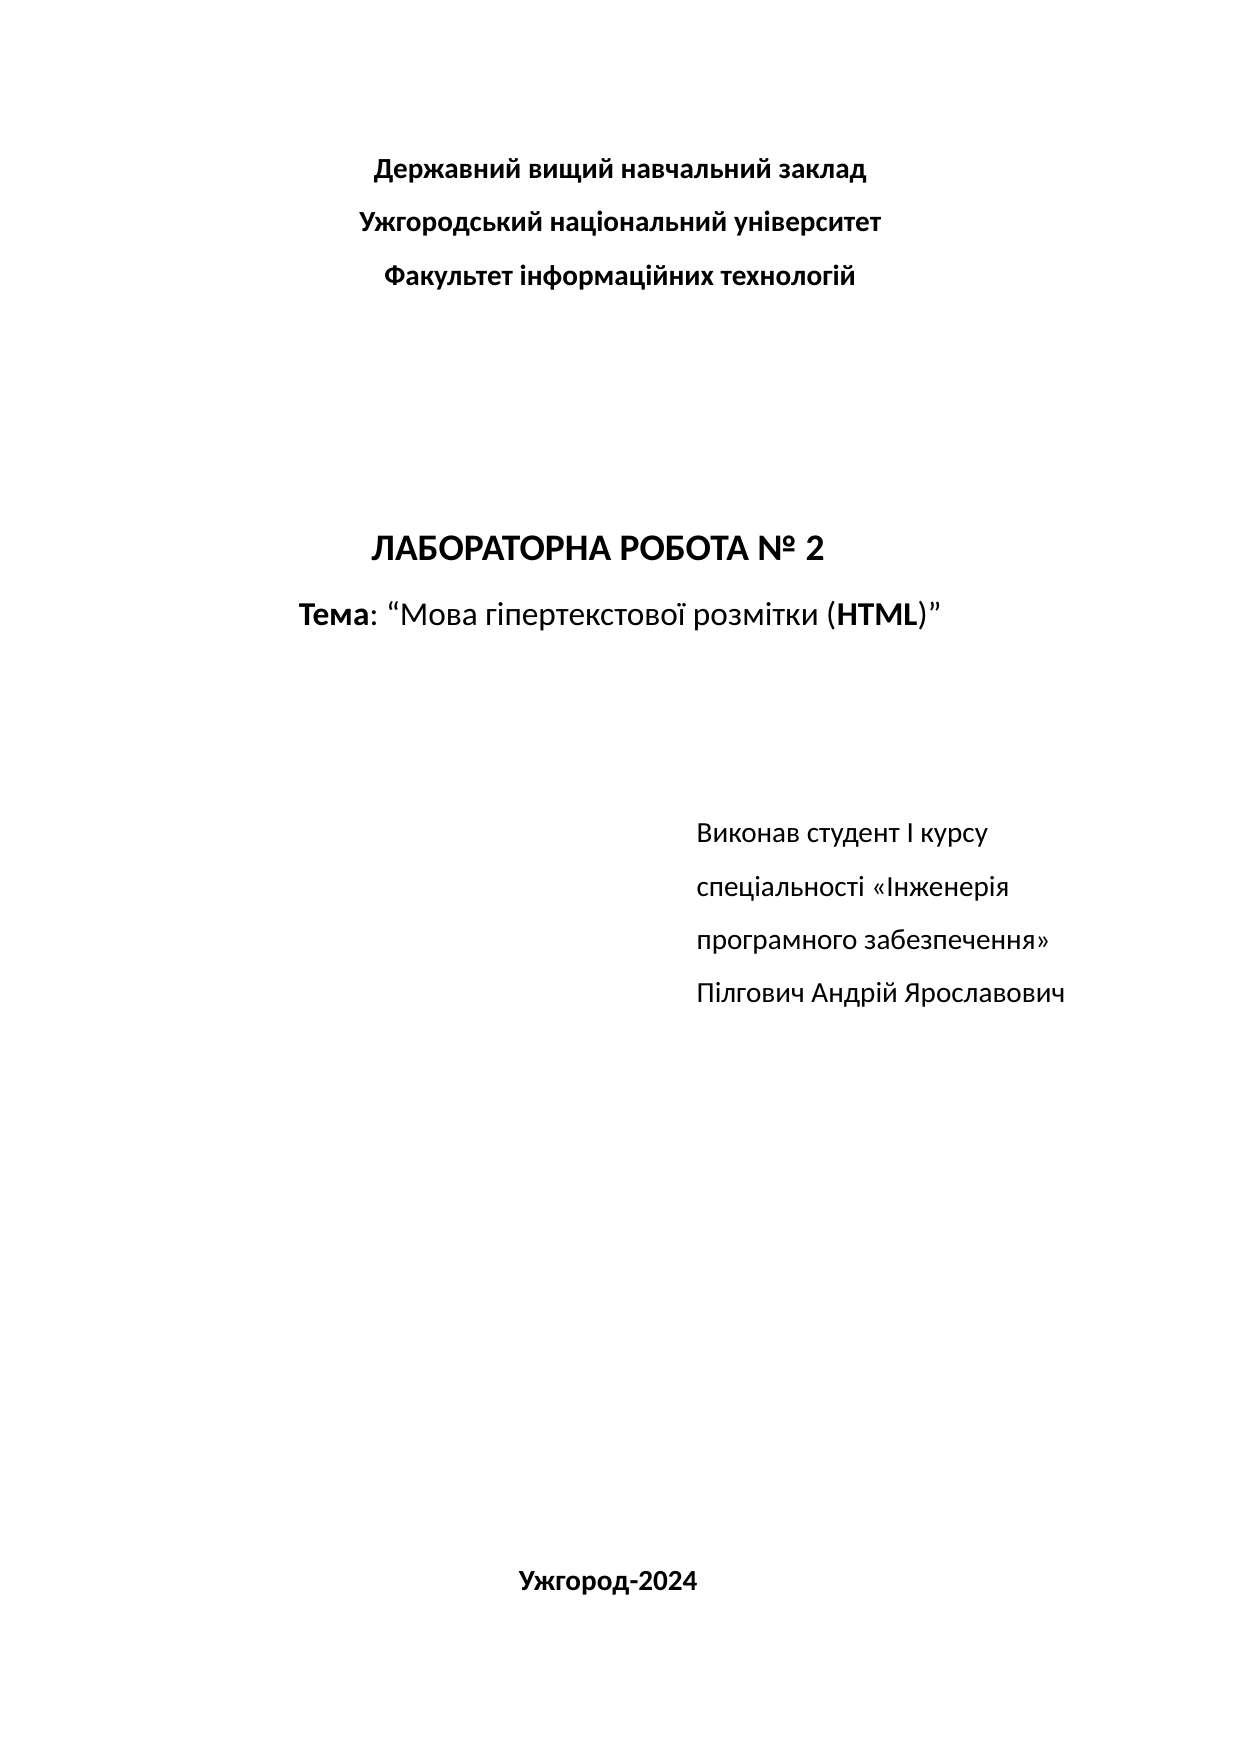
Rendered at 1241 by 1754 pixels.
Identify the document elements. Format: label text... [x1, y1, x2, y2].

text Факультет інформаційних технологій [150, 257, 1090, 292]
text Тема: “Мова гіпертекстової розмітки (HTML)” [150, 593, 1090, 633]
text Державний вищий навчальний заклад [150, 150, 1090, 186]
text Ужгород-2024 [445, 1562, 1090, 1598]
text Ужгородський національний університет [150, 203, 1090, 239]
text спеціальності «Інженерія [696, 868, 1090, 903]
text програмного забезпечення» [696, 921, 1090, 957]
text Виконав студент І курсу [696, 814, 1090, 850]
text Пілгович Андрій Ярославович [696, 974, 1090, 1010]
text ЛАБОРАТОРНА РОБОТА № 2 [297, 524, 1090, 570]
